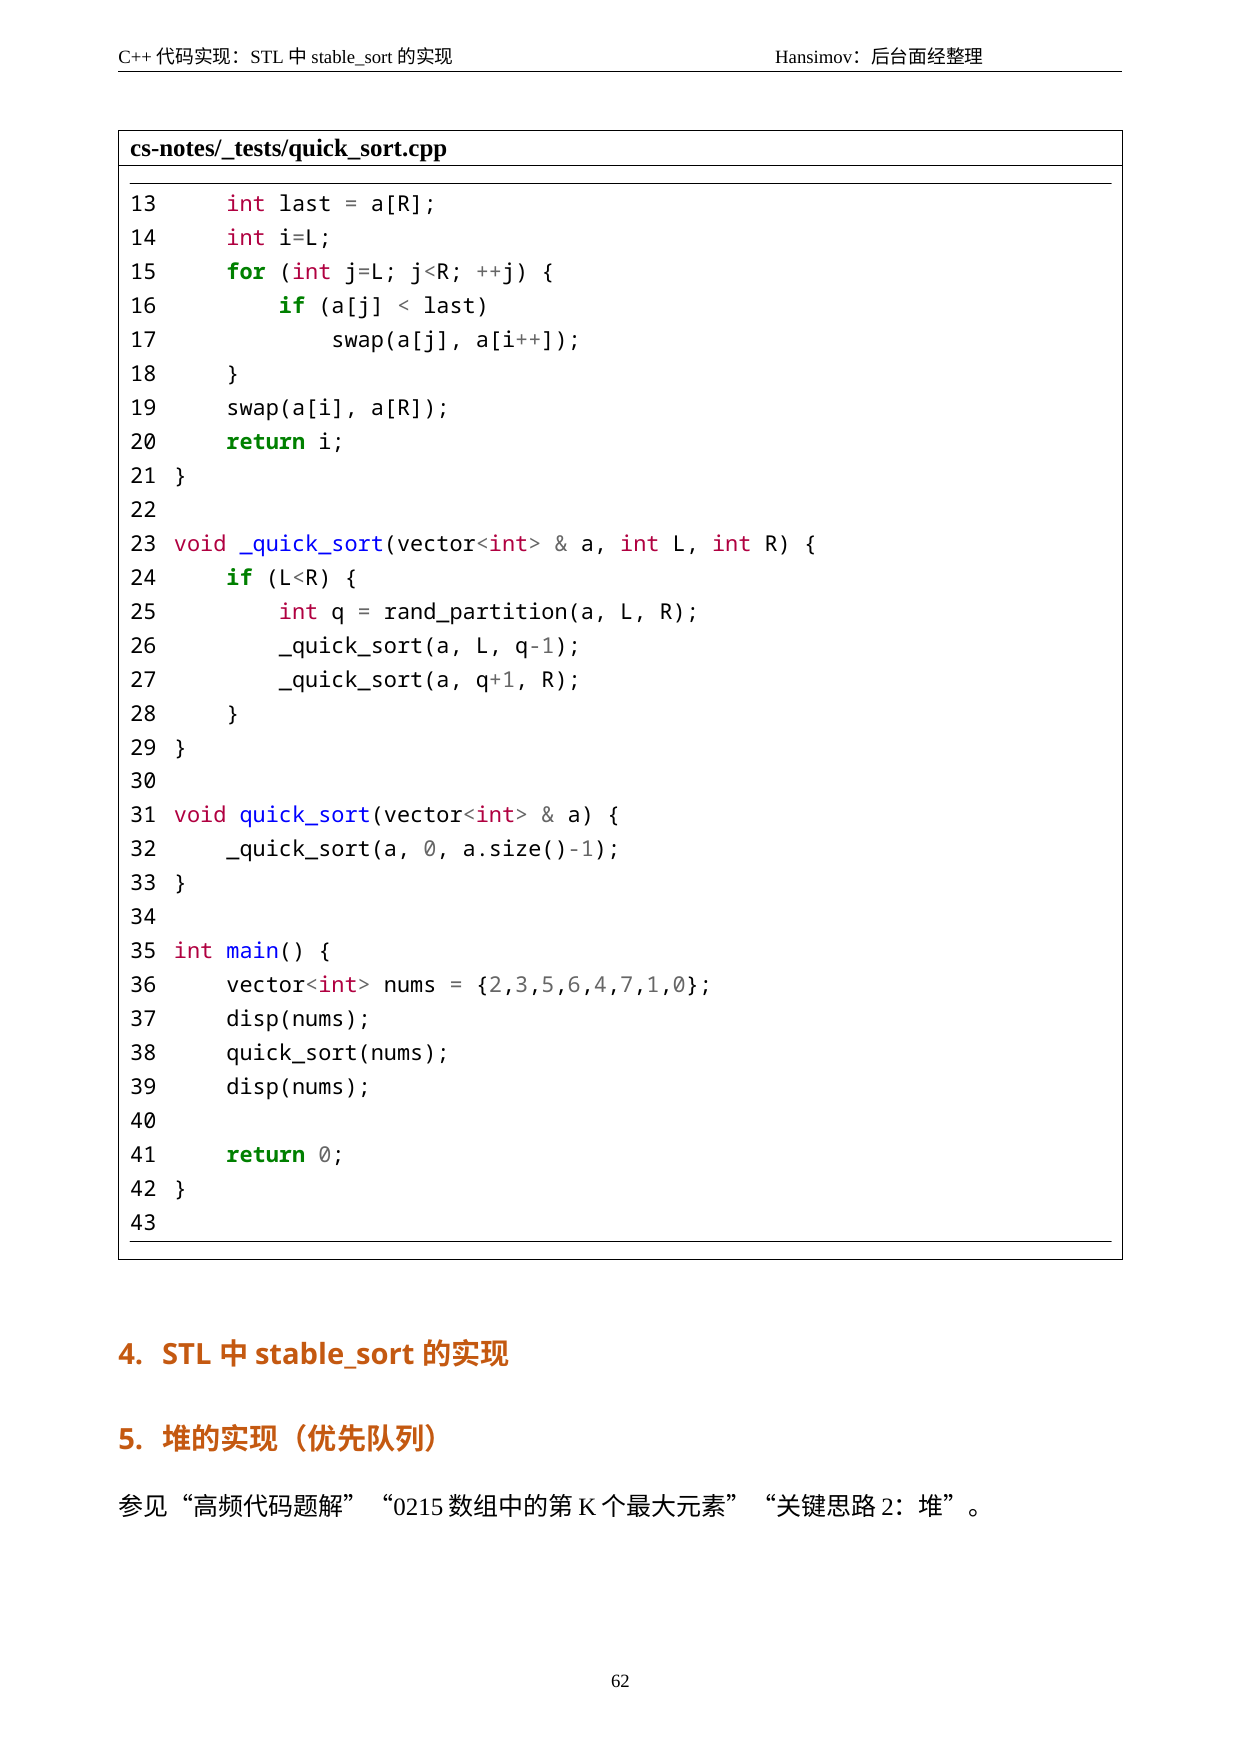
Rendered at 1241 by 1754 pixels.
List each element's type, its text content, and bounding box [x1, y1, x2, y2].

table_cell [119, 166, 1122, 1259]
text 参见“高频代码题解”“0215数组中的第K个最大元素”“关键思路2：堆”。 [118, 1471, 1122, 1539]
subtitle STL 中 stable_sort 的实现 [118, 1318, 1122, 1386]
table_header cs-notes/_tests/quick_sort.cpp [119, 131, 1122, 165]
subtitle 堆的实现（优先队列） [118, 1403, 1122, 1471]
